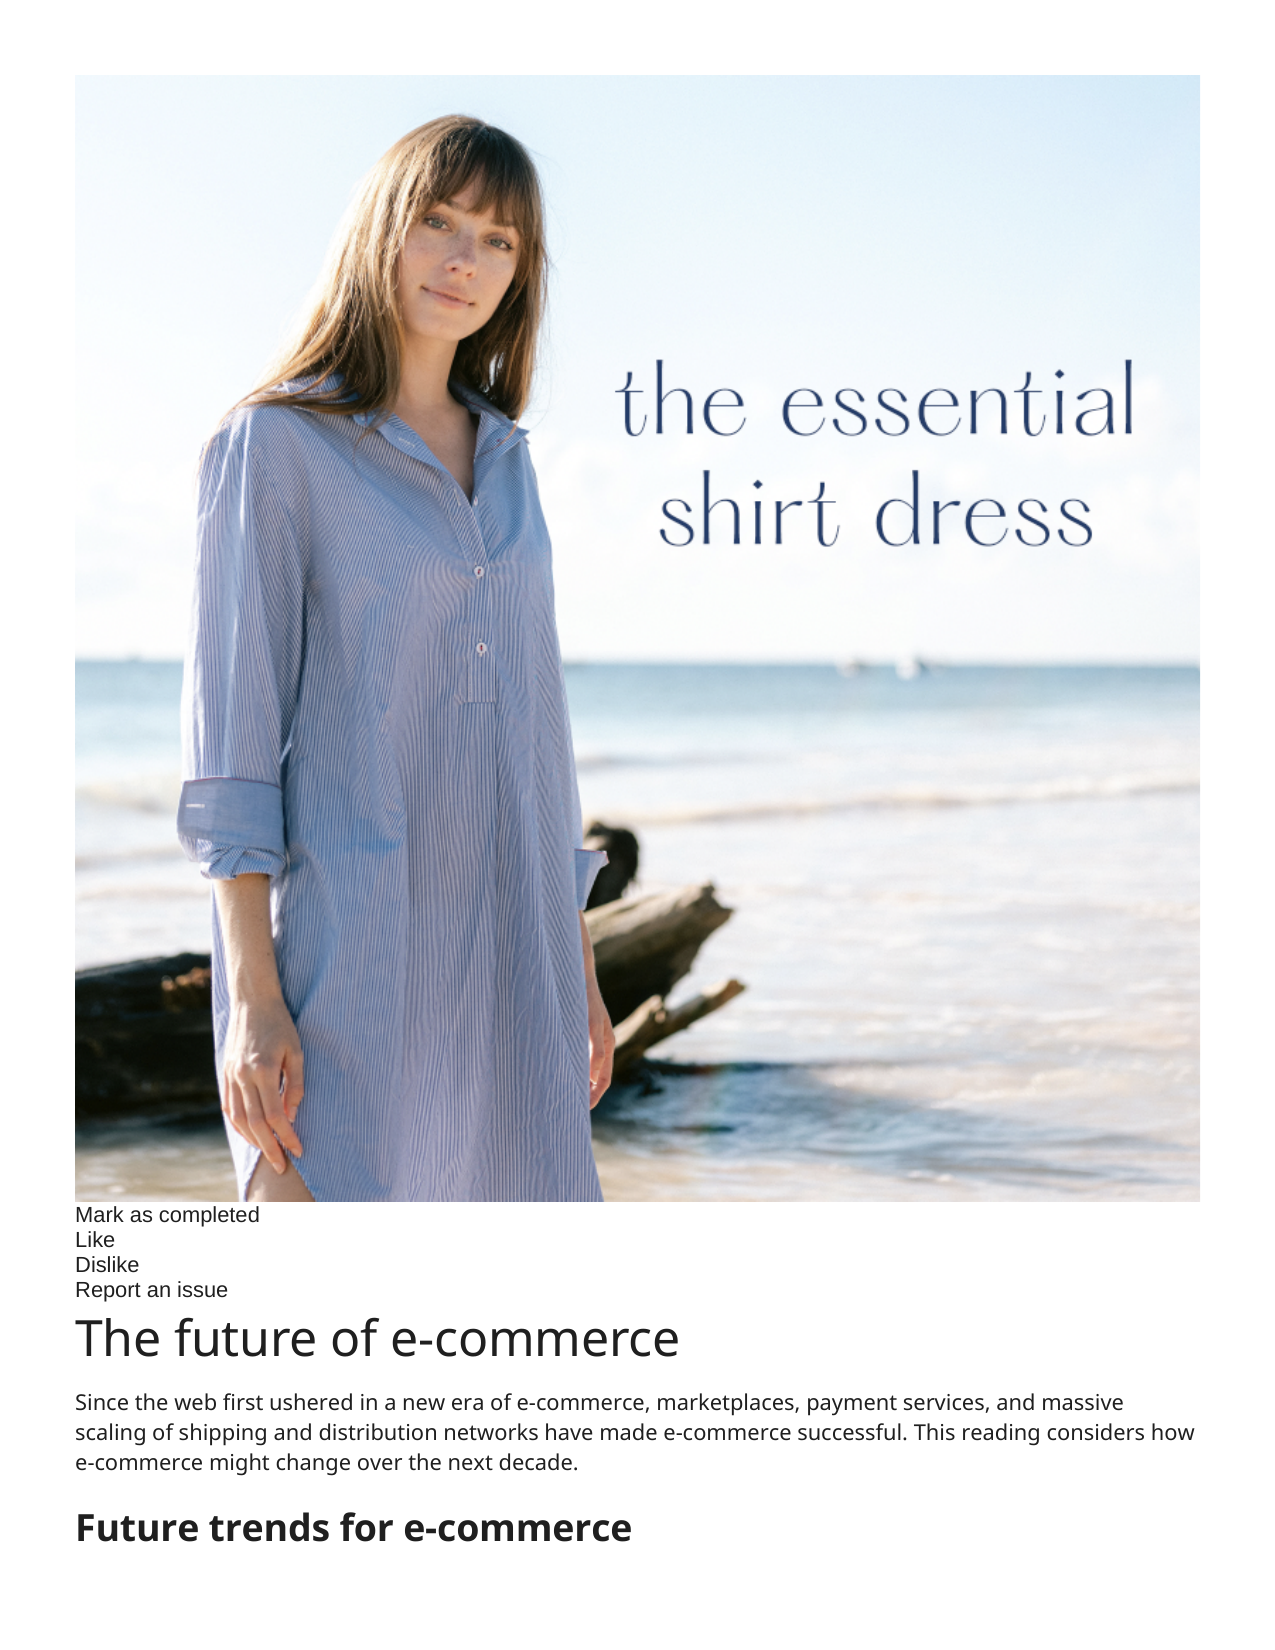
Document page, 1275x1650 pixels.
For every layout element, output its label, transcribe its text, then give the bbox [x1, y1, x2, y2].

text Since the web first ushered in a new era of e-commerce, marketplaces, payment services, and massive scaling of shipping and distribution networks have made e-commerce successful. This reading considers how e-commerce might change over the next decade. [75, 1387, 1200, 1477]
text The future of e-commerce [75, 1303, 1200, 1371]
text Mark as completed [75, 1202, 1200, 1227]
text Dislike [75, 1252, 1200, 1277]
text Report an issue [75, 1277, 1200, 1303]
text Like [75, 1227, 1200, 1252]
picture [75, 75, 1200, 1202]
text Future trends for e-commerce [75, 1502, 1200, 1553]
